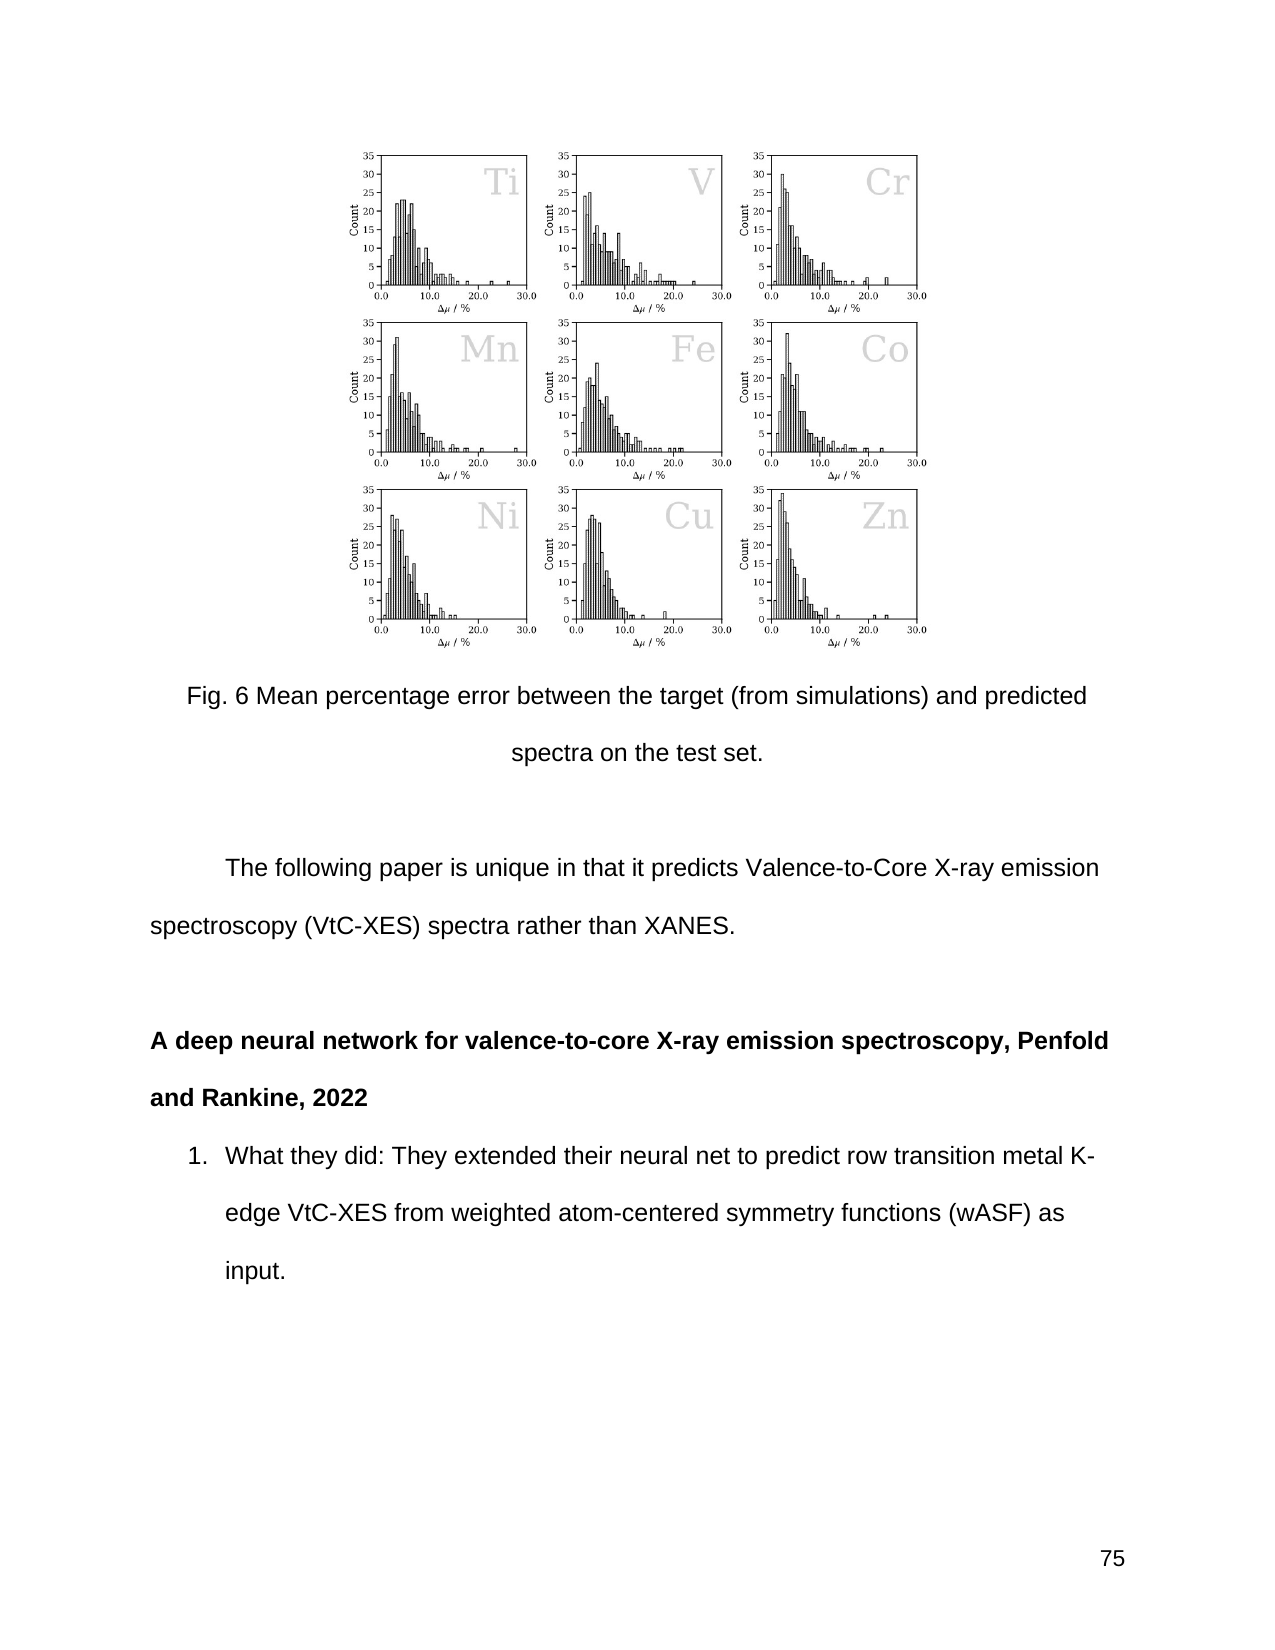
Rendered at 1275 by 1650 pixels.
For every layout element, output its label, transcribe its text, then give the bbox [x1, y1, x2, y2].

picture [340, 150, 935, 655]
text Fig. 6 Mean percentage error between the target (from simulations) and predicted spectra on the test set. [150, 681, 1125, 767]
text The following paper is unique in that it predicts Valence-to-Core X-ray emission spectroscopy (VtC-XES) spectra rather than XANES. [150, 853, 1125, 939]
text A deep neural network for valence-to-core X-ray emission spectroscopy, Penfold and Rankine, 2022 [150, 1026, 1125, 1112]
list What they did: They extended their neural net to predict row transition metal K-edge VtC-XES from weighted atom-centered symmetry functions (wASF) as input. [187, 1141, 1125, 1284]
